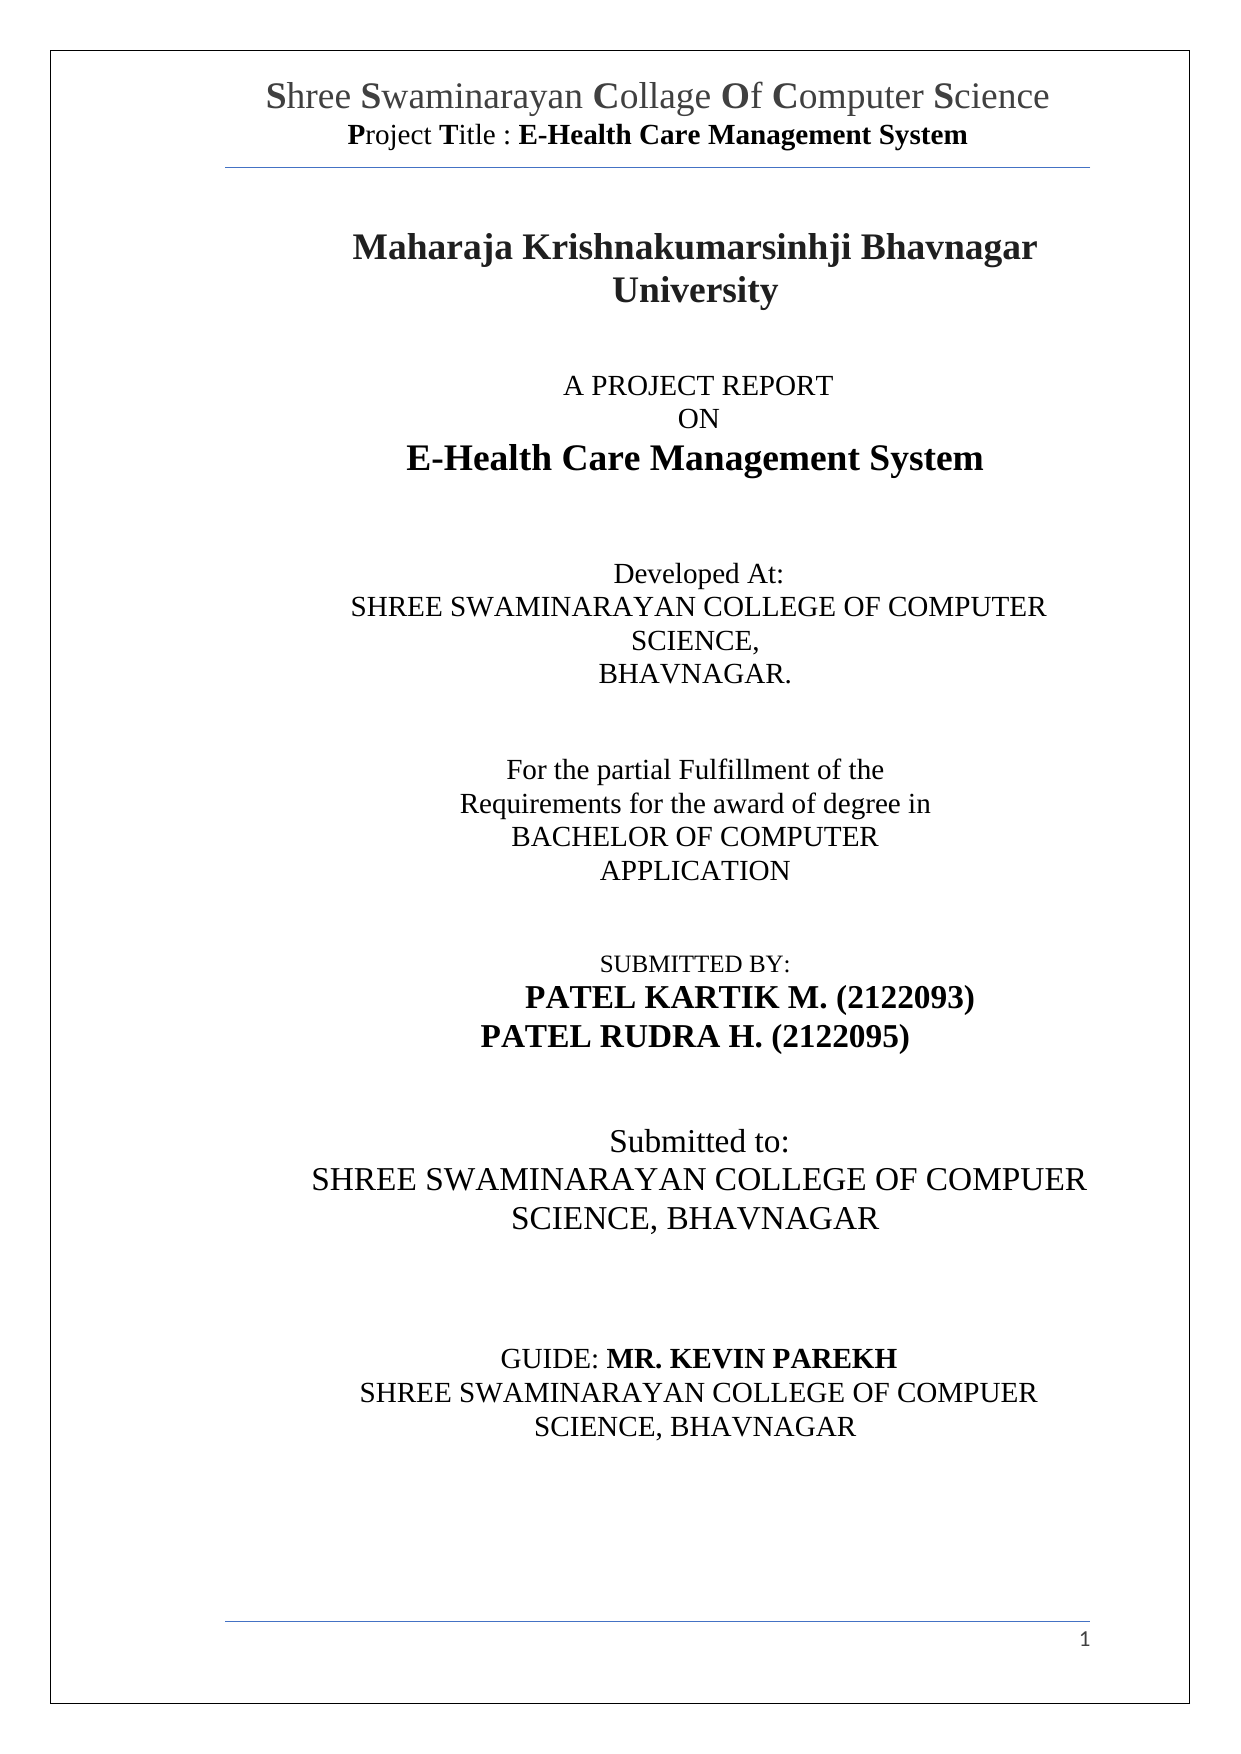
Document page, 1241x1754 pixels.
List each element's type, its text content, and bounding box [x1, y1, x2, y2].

text ON [300, 402, 1090, 435]
text For the partial Fulfillment of the [300, 752, 1090, 786]
text Requirements for the award of degree in [300, 786, 1090, 819]
text Developed At: [300, 556, 1090, 589]
text E-Health Care Management System [300, 435, 1090, 478]
text Submitted to: [300, 1121, 1090, 1159]
text SHREE SWAMINARAYAN COLLEGE OF COMPUER SCIENCE, BHAVNAGAR [300, 1159, 1090, 1236]
text Maharaja Krishnakumarsinhji Bhavnagar University [300, 224, 1090, 311]
text A PROJECT REPORT [300, 368, 1090, 402]
text APPLICATION [300, 853, 1090, 886]
text BACHELOR OF COMPUTER [300, 819, 1090, 853]
text PATEL RUDRA H. (2122095) [300, 1016, 1090, 1054]
text BHAVNAGAR. [300, 656, 1090, 690]
text SUBMITTED BY: [300, 949, 1090, 977]
text GUIDE: MR. KEVIN PAREKH [300, 1342, 1090, 1375]
text PATEL KARTIK M. (2122093) [300, 977, 1090, 1016]
text SHREE SWAMINARAYAN COLLEGE OF COMPUER SCIENCE, BHAVNAGAR [300, 1375, 1090, 1442]
text SHREE SWAMINARAYAN COLLEGE OF COMPUTER SCIENCE, [300, 589, 1090, 656]
